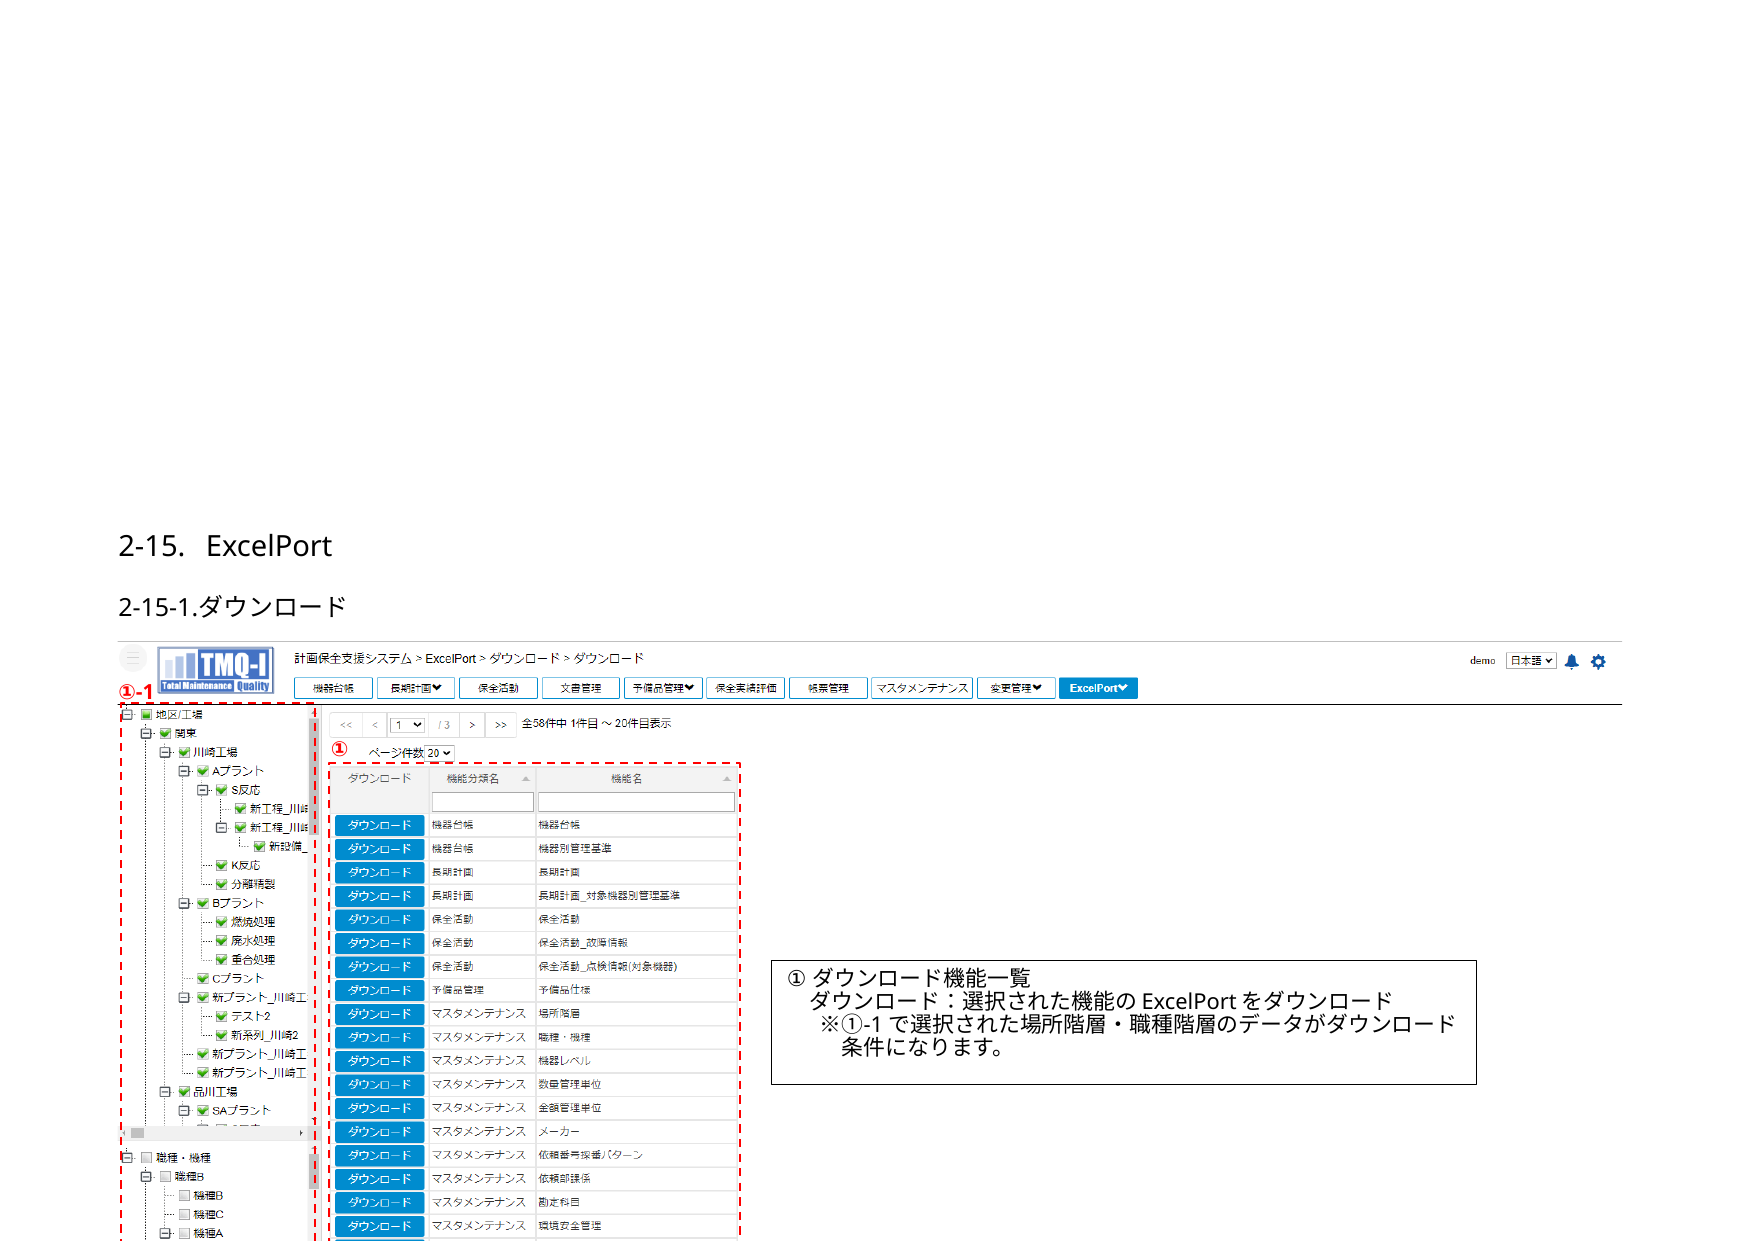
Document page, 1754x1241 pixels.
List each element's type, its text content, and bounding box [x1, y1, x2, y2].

subtitle ExcelPort [118, 516, 1695, 575]
picture [117, 641, 1623, 1241]
subtitle ダウンロード [118, 575, 1695, 635]
